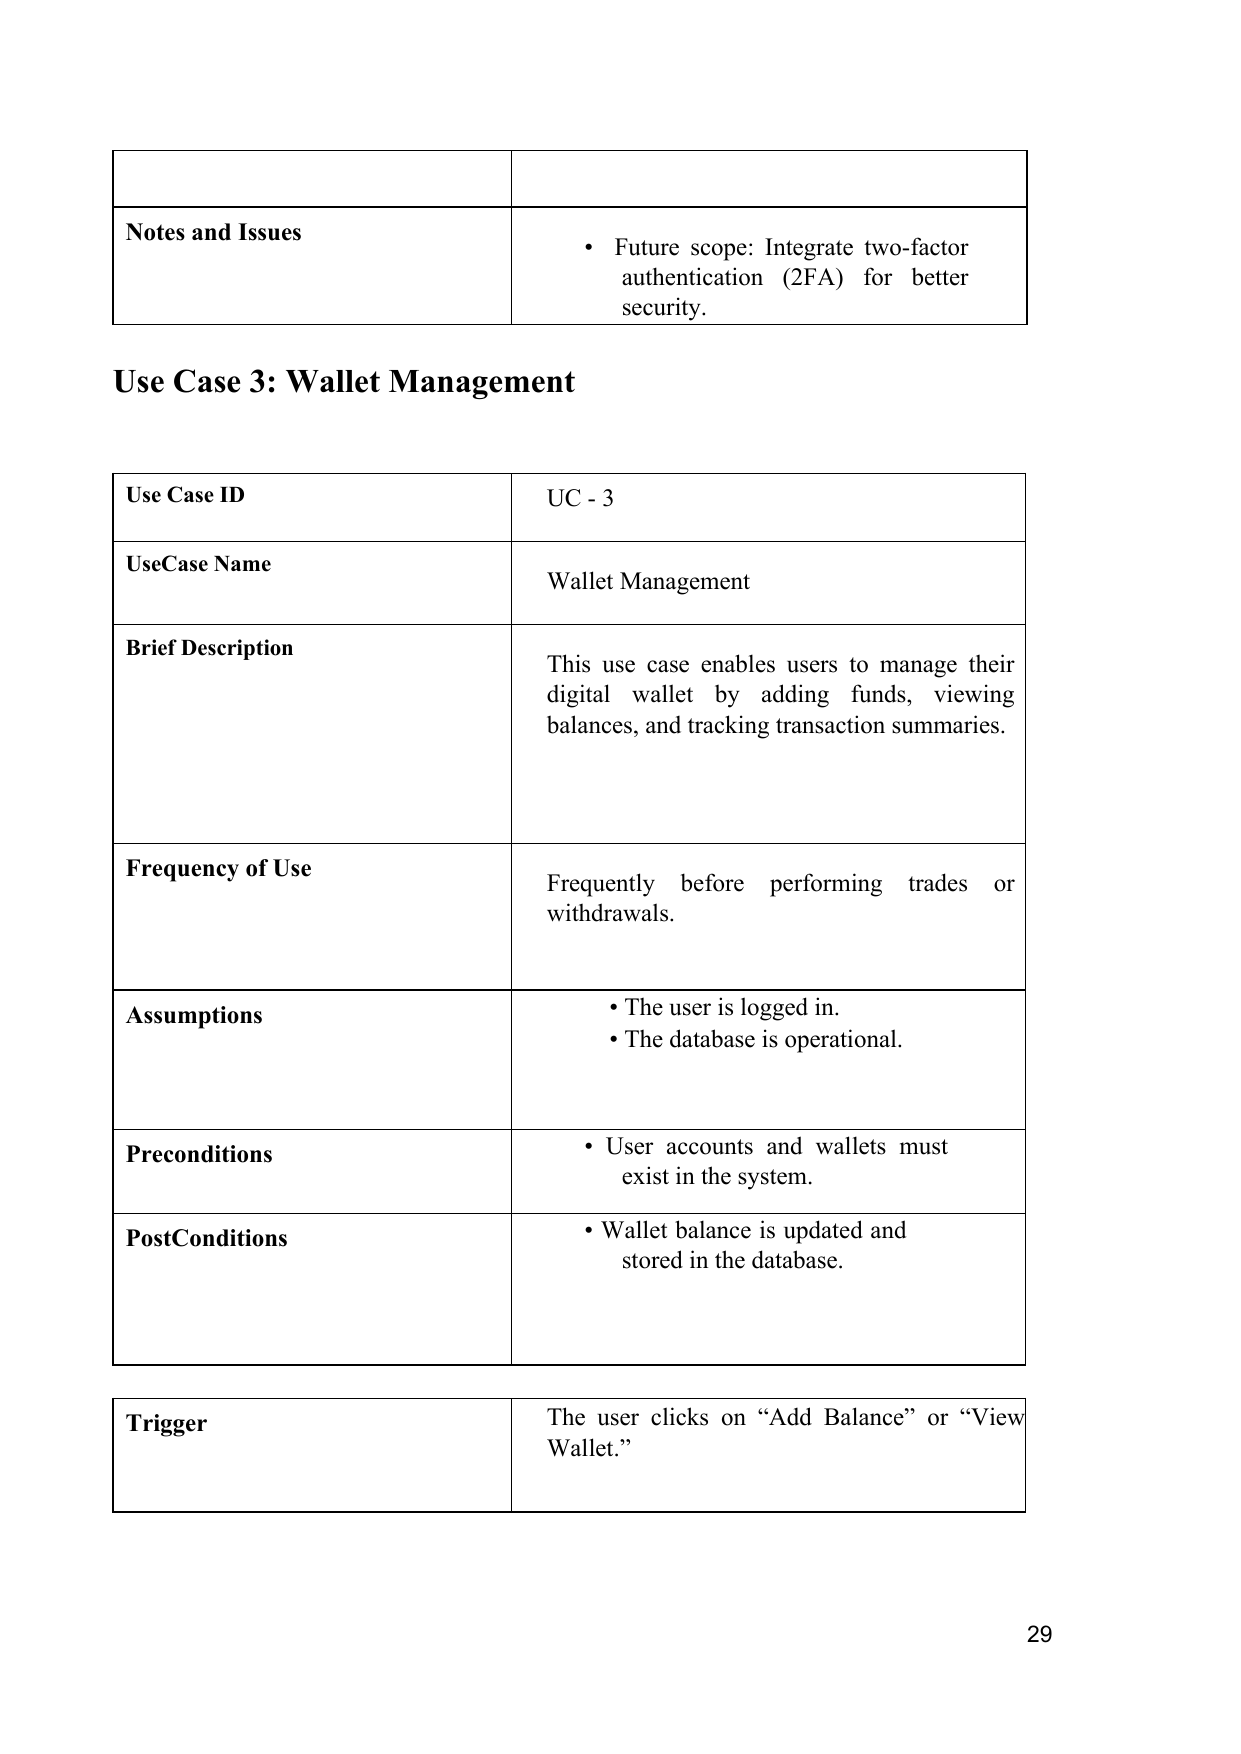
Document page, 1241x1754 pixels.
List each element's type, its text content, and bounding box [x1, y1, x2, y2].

table_header The user clicks on “Add Balance” or “View Wallet.” [512, 1399, 1025, 1511]
table_header [114, 151, 511, 206]
table_cell UseCase Name [114, 542, 511, 624]
table_cell Wallet Management [512, 542, 1025, 624]
table_cell • Wallet balance is updated and stored in the database. [512, 1214, 1025, 1364]
table_cell • User accounts and wallets must exist in the system. [512, 1130, 1025, 1213]
table_cell PostConditions [114, 1214, 511, 1364]
table_cell • Future scope: Integrate two-factor authentication (2FA) for better security. [512, 208, 1026, 324]
table_cell Preconditions [114, 1130, 511, 1213]
table_cell Assumptions [114, 991, 511, 1128]
table_header Use Case ID [114, 474, 511, 541]
table_cell • The user is logged in. • The database is operational. [512, 991, 1025, 1128]
subtitle Use Case 3: Wallet Management [112, 363, 1128, 399]
table_cell Brief Description [114, 625, 511, 842]
table_cell Notes and Issues [114, 208, 511, 324]
table_cell This use case enables users to manage their digital wallet by adding funds, viewing balances, and tracking transaction summaries. [512, 625, 1025, 842]
table_cell Frequency of Use [114, 844, 511, 989]
table_cell Frequently before performing trades or withdrawals. [512, 844, 1025, 989]
table_header [512, 151, 1026, 206]
table_header UC - 3 [512, 474, 1025, 541]
table_header Trigger [114, 1399, 511, 1511]
